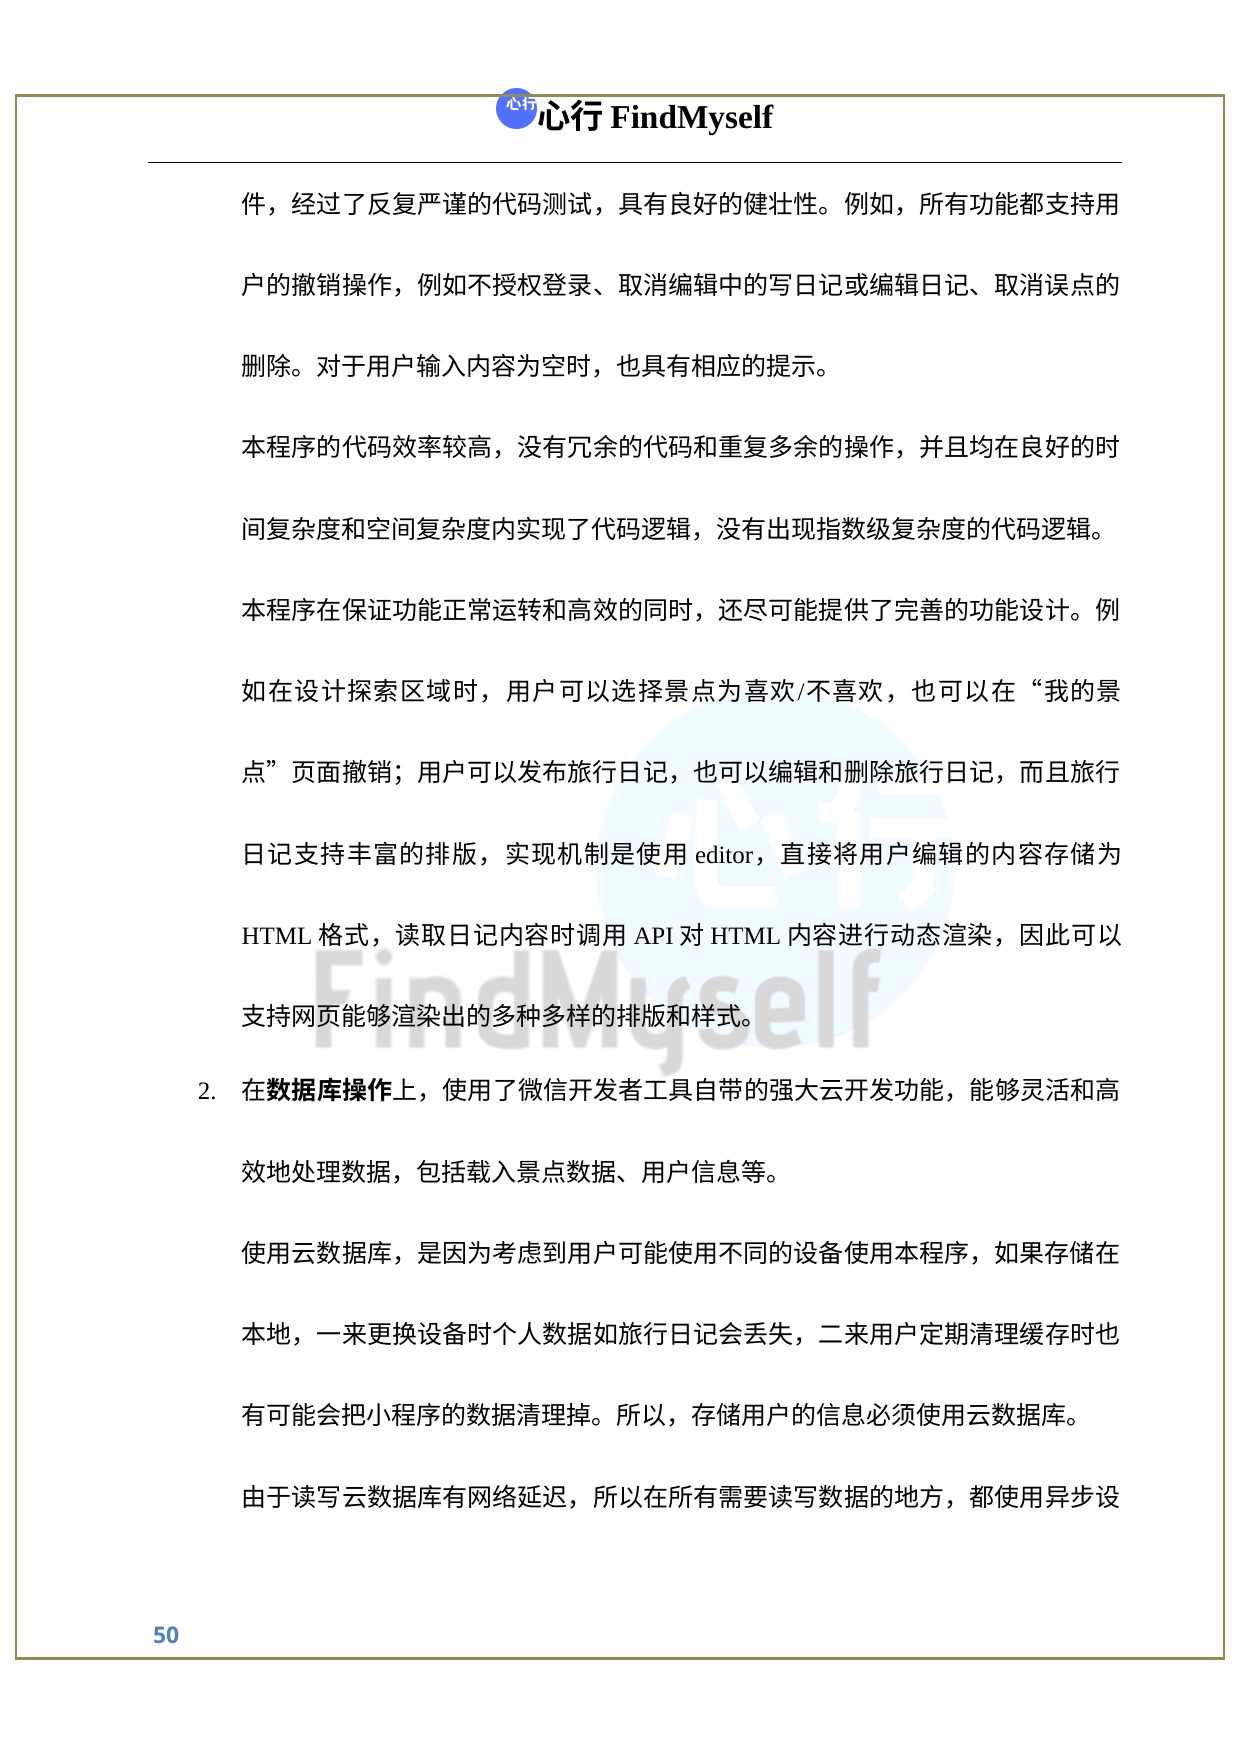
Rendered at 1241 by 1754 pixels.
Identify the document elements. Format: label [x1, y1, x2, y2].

picture [496, 97, 537, 129]
picture [496, 88, 537, 94]
list [198, 170, 1122, 1047]
list [198, 1056, 1122, 1528]
